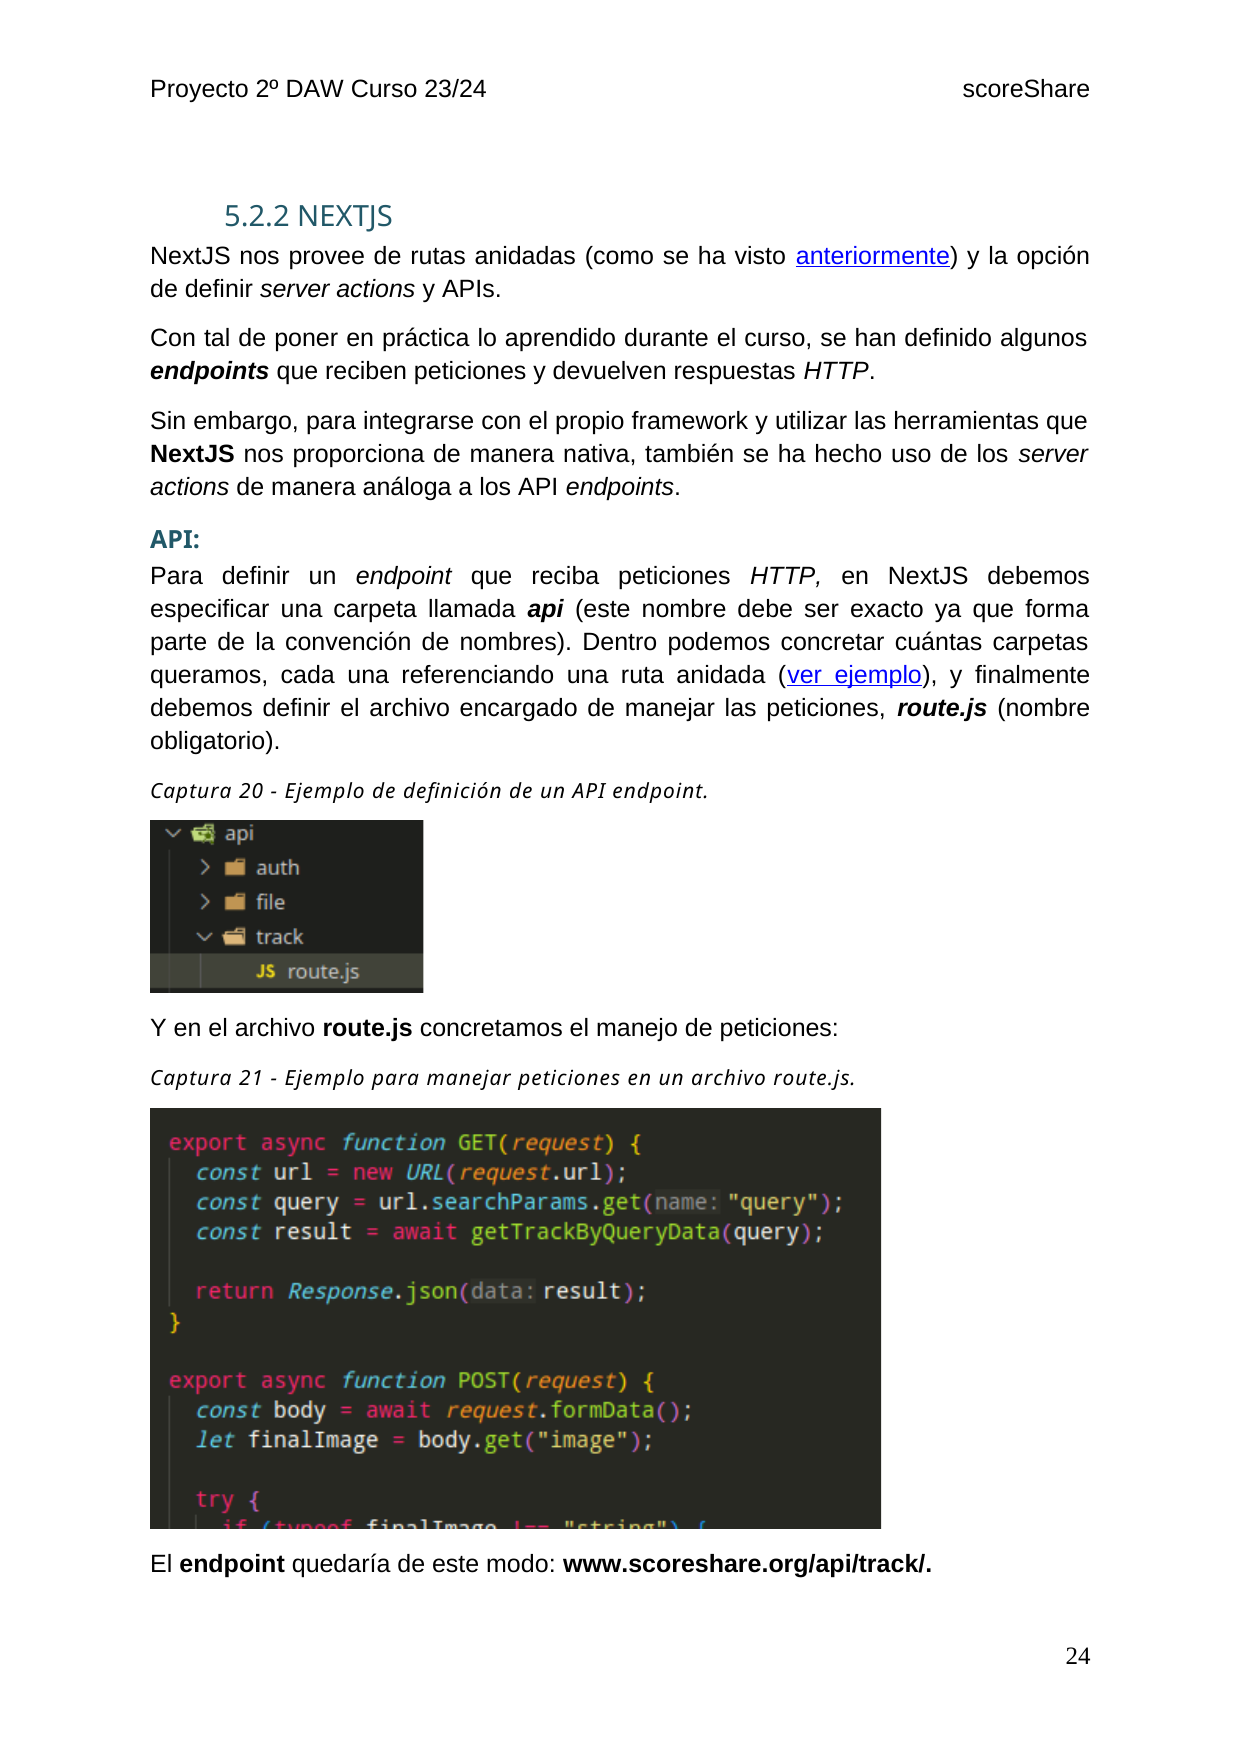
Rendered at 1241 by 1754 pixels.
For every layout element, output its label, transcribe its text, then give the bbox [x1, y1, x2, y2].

text Captura 21 - Ejemplo para manejar peticiones en un archivo route.js. [150, 1063, 1090, 1091]
text Para definir un endpoint que reciba peticiones HTTP, en NextJS debemos especificar una carpeta llamada api (este nombre debe ser exacto ya que forma parte de la convención de nombres). Dentro podemos concretar cuántas carpetas queramos, cada una referenciando una ruta anidada (ver ejemplo), y finalmente debemos definir el archivo encargado de manejar las peticiones, route.js (nombre obligatorio). [150, 561, 1090, 755]
text El endpoint quedaría de este modo: www.scoreshare.org/api/track/. [150, 1549, 1090, 1578]
text Y en el archivo route.js concretamos el manejo de peticiones: [150, 1013, 1090, 1042]
text Captura 20 - Ejemplo de definición de un API endpoint. [150, 776, 1090, 804]
picture [150, 1108, 882, 1529]
subtitle API: [150, 522, 1090, 556]
text Con tal de poner en práctica lo aprendido durante el curso, se han definido algunos endpoints que reciben peticiones y devuelven respuestas HTTP. [150, 323, 1090, 385]
text NextJS nos provee de rutas anidadas (como se ha visto anteriormente) y la opción de definir server actions y APIs. [150, 241, 1090, 302]
subtitle 5.2.2 NextJS [150, 195, 1090, 235]
text Sin embargo, para integrarse con el propio framework y utilizar las herramientas que NextJS nos proporciona de manera nativa, también se ha hecho uso de los server actions de manera análoga a los API endpoints. [150, 406, 1090, 501]
picture [150, 820, 424, 993]
